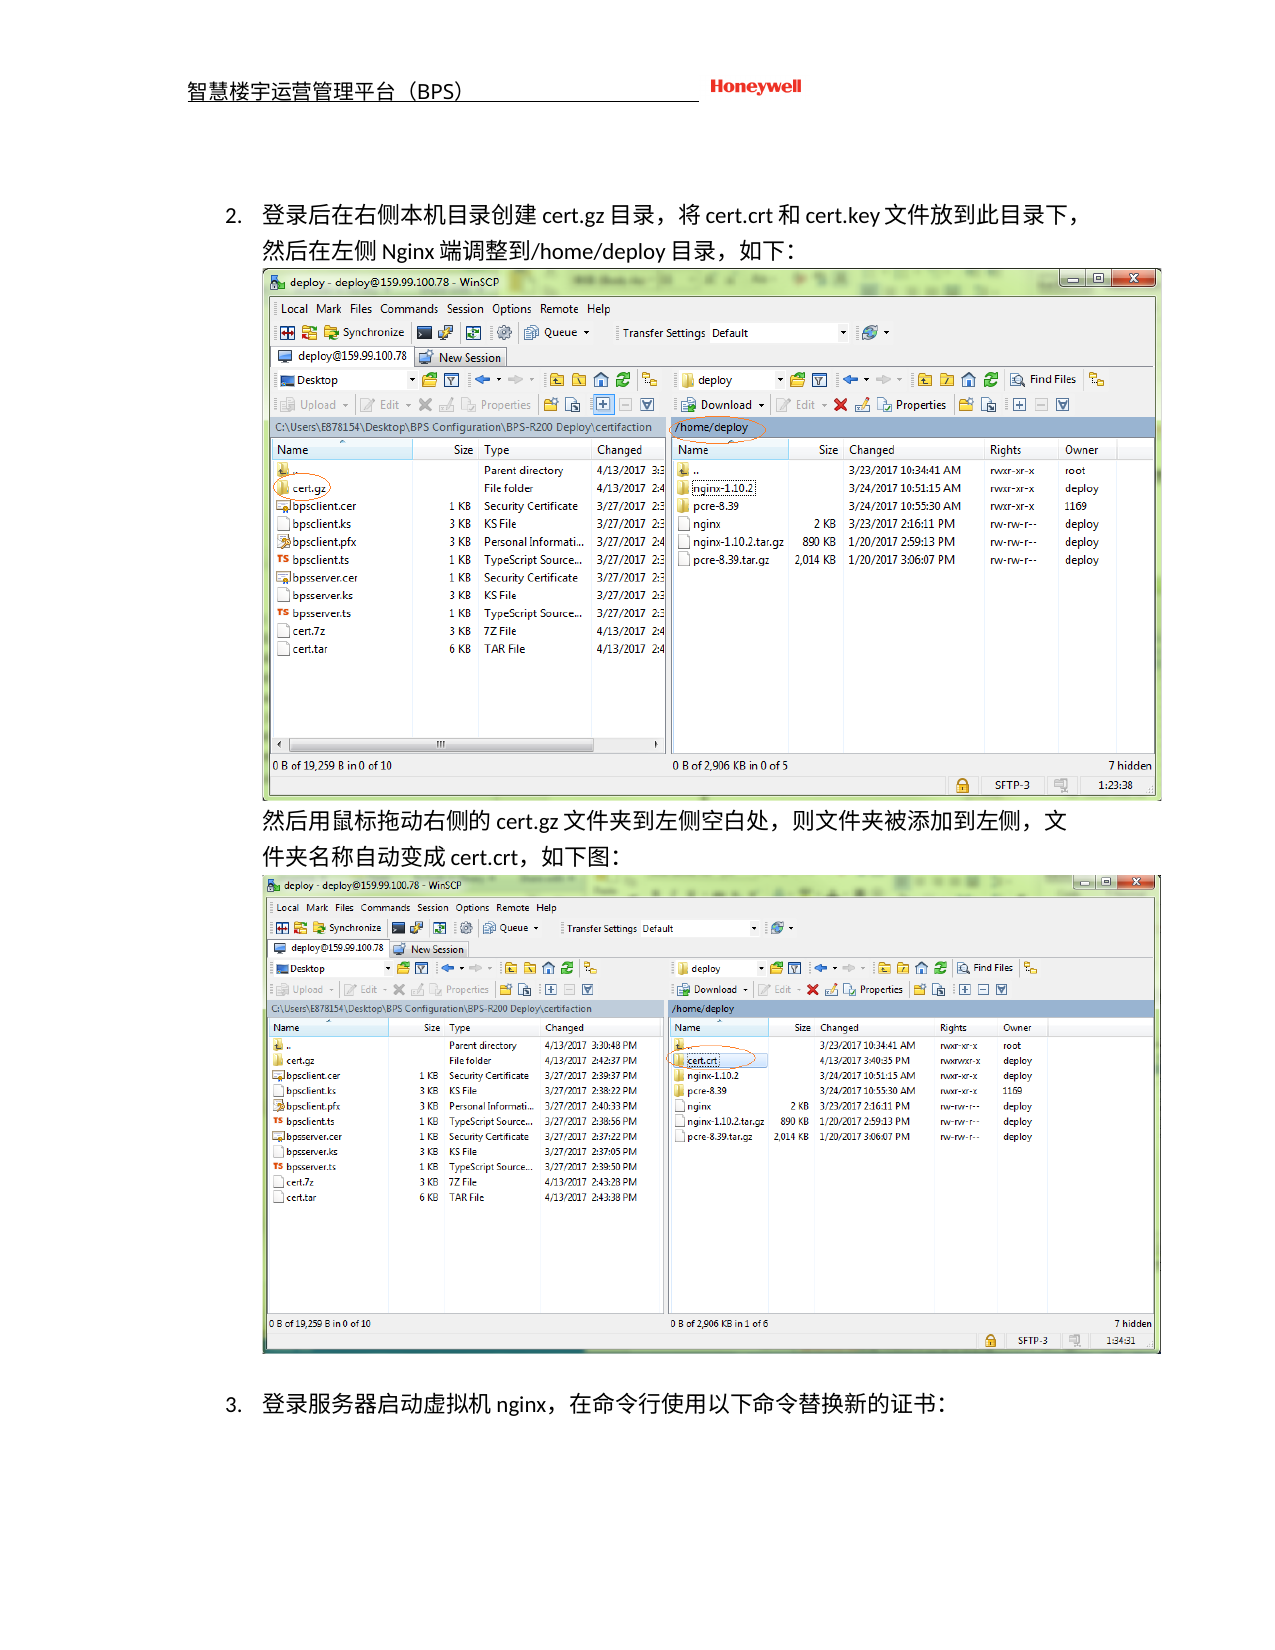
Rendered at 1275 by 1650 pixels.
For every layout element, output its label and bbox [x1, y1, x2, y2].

picture [699, 75, 810, 100]
picture [262, 268, 1162, 801]
picture [262, 875, 1161, 1354]
